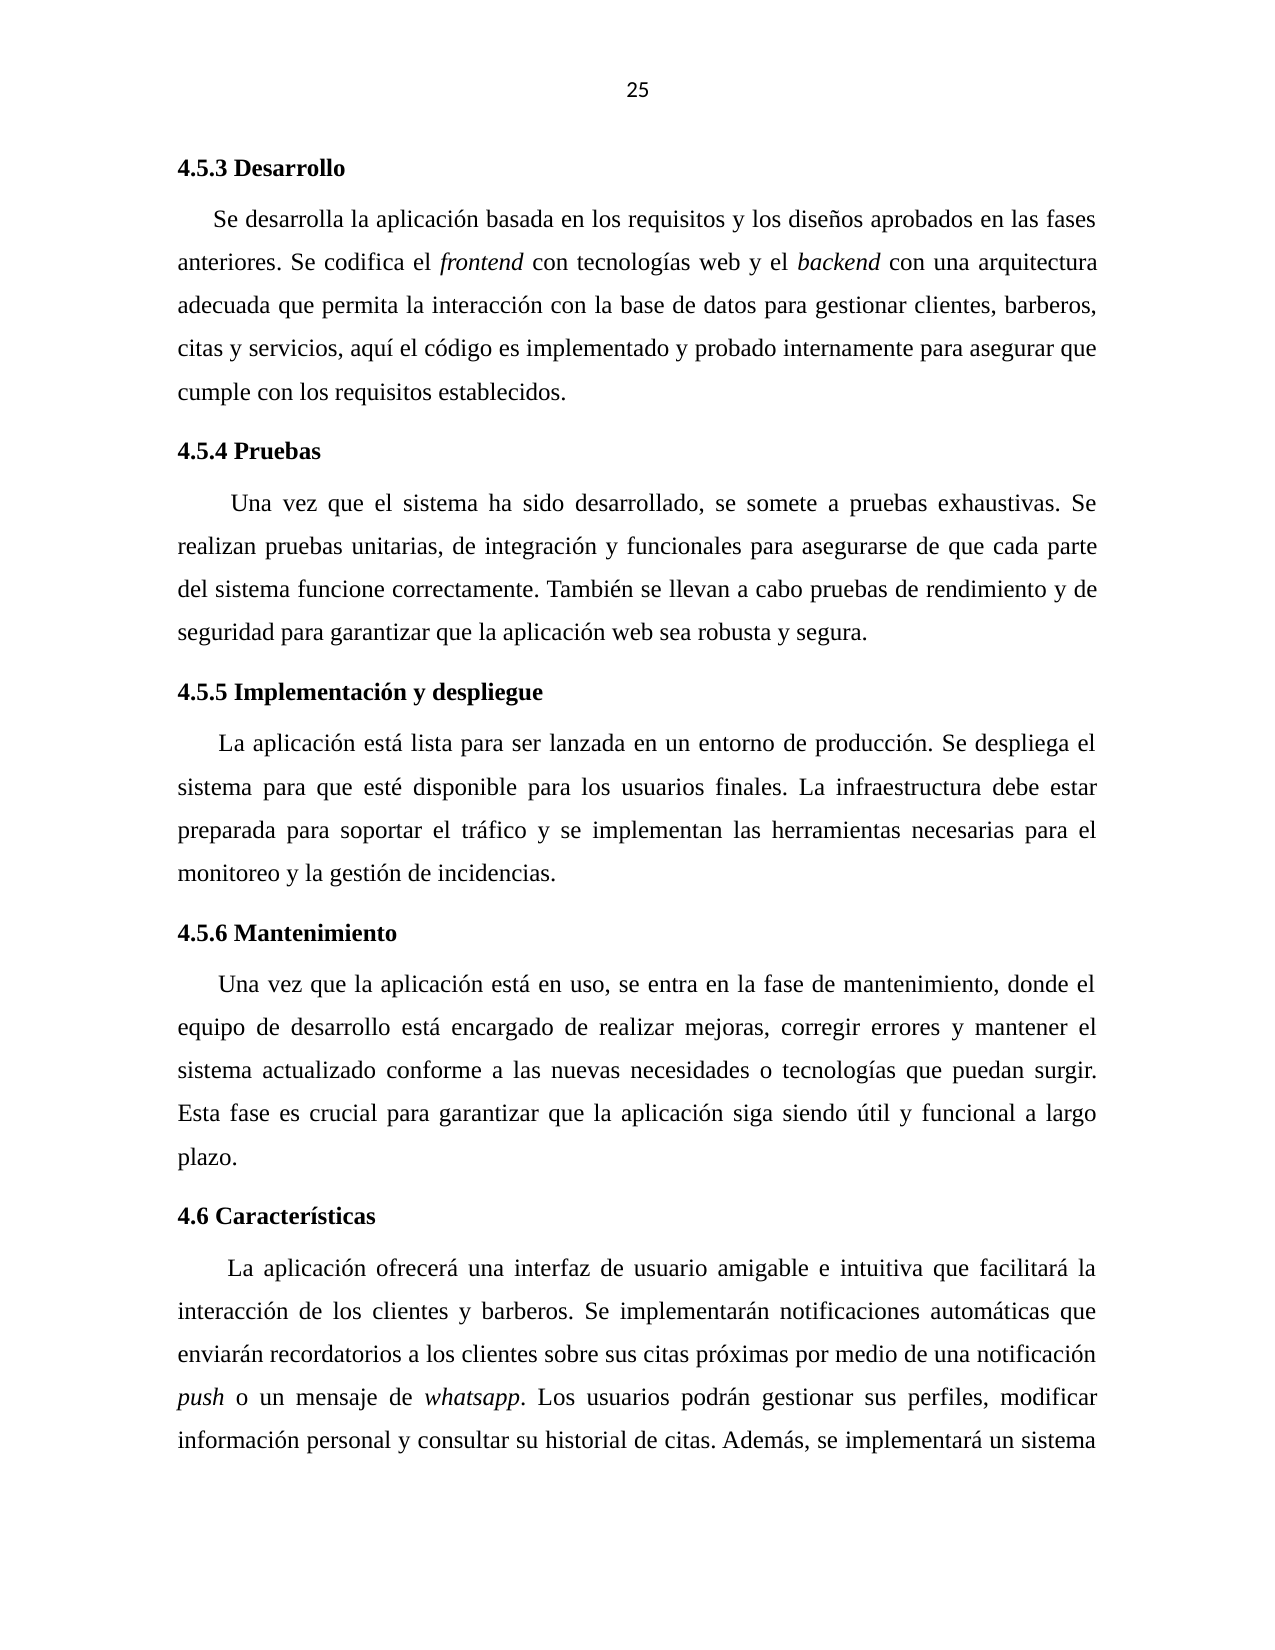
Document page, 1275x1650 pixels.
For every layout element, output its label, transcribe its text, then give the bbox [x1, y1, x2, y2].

text La aplicación está lista para ser lanzada en un entorno de producción. Se despliega el sistema para que esté disponible para los usuarios finales. La infraestructura debe estar preparada para soportar el tráfico y se implementan las herramientas necesarias para el monitoreo y la gestión de incidencias. [177, 728, 1098, 887]
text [177, 1253, 1098, 1454]
subtitle 4.5.5 Implementación y despliegue [177, 677, 1098, 706]
subtitle 4.5.3 Desarrollo [177, 153, 1098, 181]
text Una vez que el sistema ha sido desarrollado, se somete a pruebas exhaustivas. Se realizan pruebas unitarias, de integración y funcionales para asegurarse de que cada parte del sistema funcione correctamente. También se llevan a cabo pruebas de rendimiento y de seguridad para garantizar que la aplicación web sea robusta y segura. [177, 488, 1098, 646]
subtitle 4.5.6 Mantenimiento [177, 918, 1098, 946]
subtitle 4.5.4 Pruebas [177, 436, 1098, 465]
text Una vez que la aplicación está en uso, se entra en la fase de mantenimiento, donde el equipo de desarrollo está encargado de realizar mejoras, corregir errores y mantener el sistema actualizado conforme a las nuevas necesidades o tecnologías que puedan surgir. Esta fase es crucial para garantizar que la aplicación siga siendo útil y funcional a largo plazo. [177, 969, 1098, 1170]
text Se desarrolla la aplicación basada en los requisitos y los diseños aprobados en las fases anteriores. Se codifica el frontend con tecnologías web y el backend con una arquitectura adecuada que permita la interacción con la base de datos para gestionar clientes, barberos, citas y servicios, aquí el código es implementado y probado internamente para asegurar que cumple con los requisitos establecidos. [177, 204, 1098, 405]
subtitle 4.6 Características [177, 1201, 1098, 1230]
